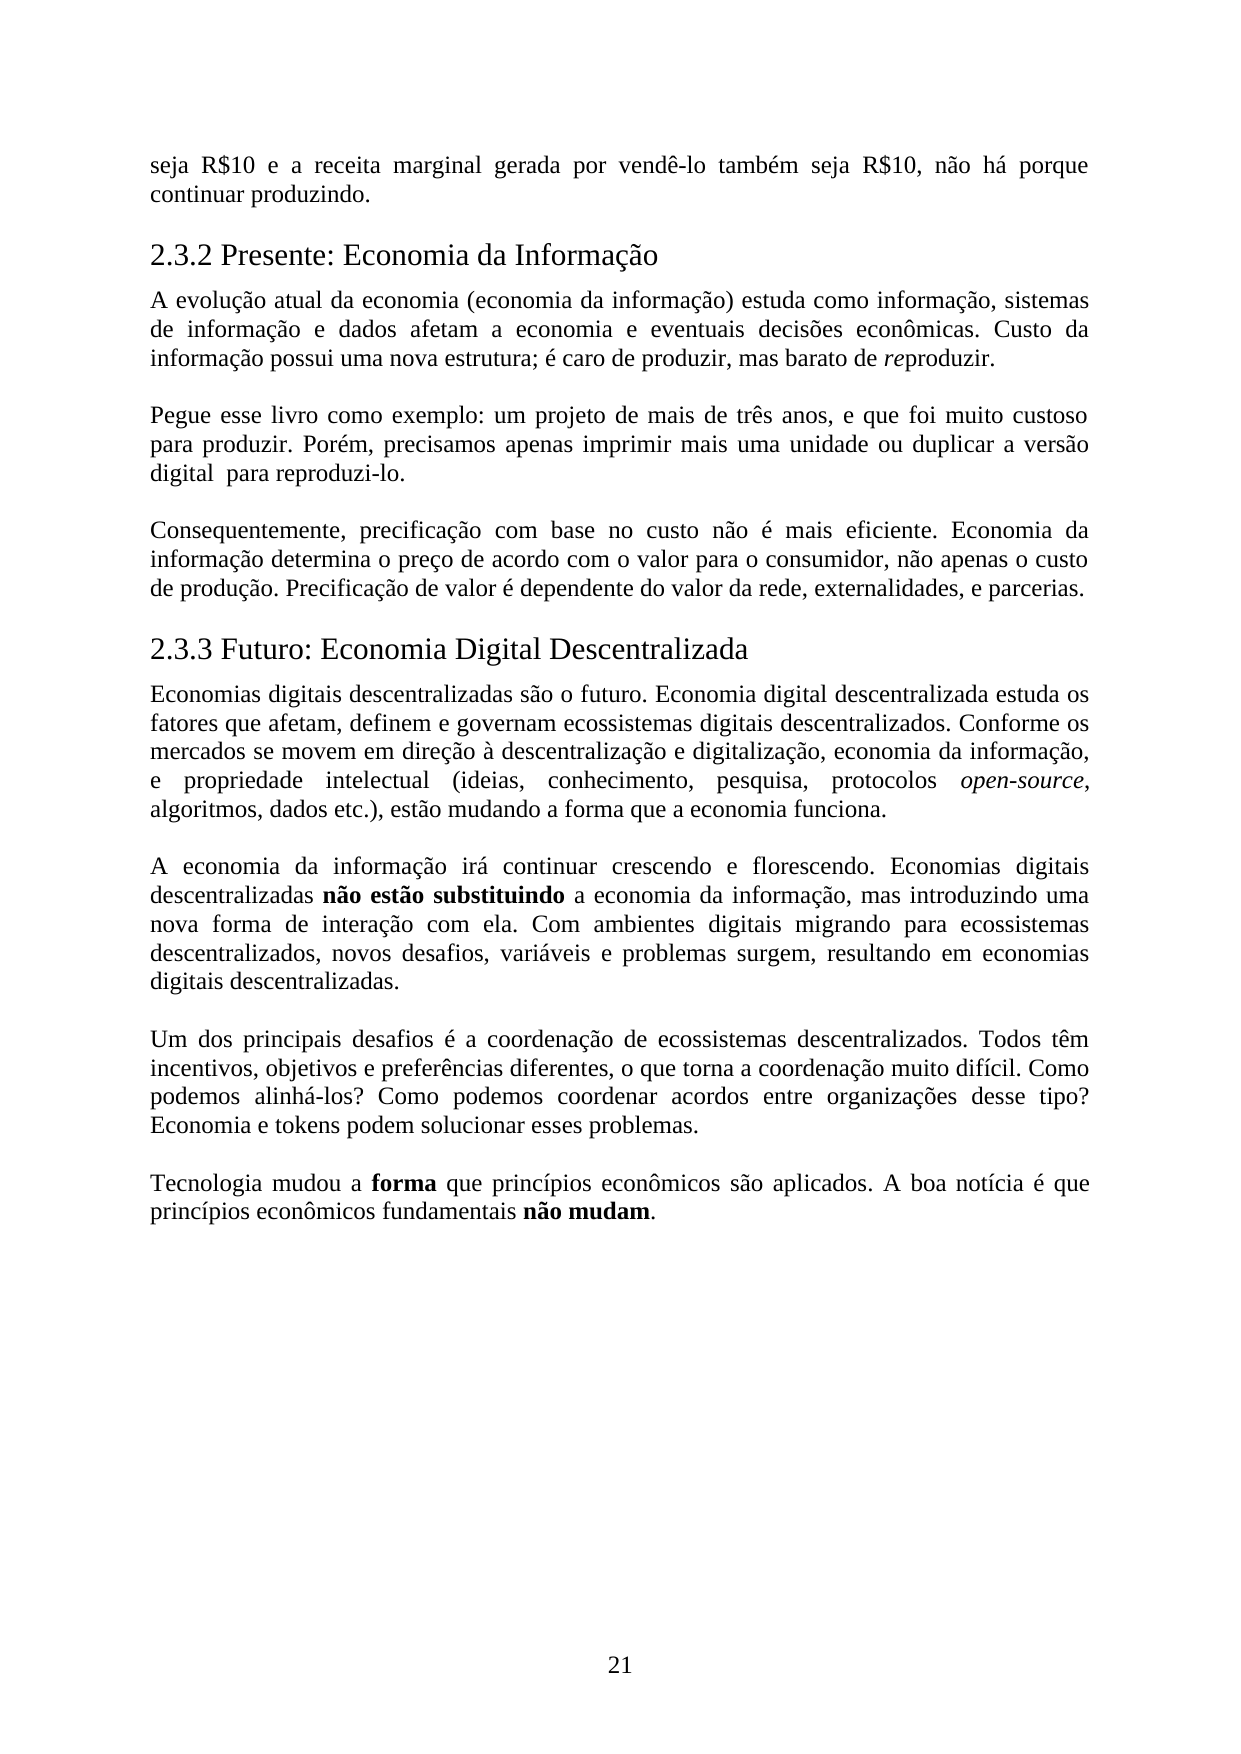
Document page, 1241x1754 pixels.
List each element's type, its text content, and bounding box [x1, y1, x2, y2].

subtitle Futuro: Economia Digital Descentralizada [150, 631, 1090, 666]
text A economia da informação irá continuar crescendo e florescendo. Economias digitais descentralizadas não estão substituindo a economia da informação, mas introduzindo uma nova forma de interação com ela. Com ambientes digitais migrando para ecossistemas descentralizados, novos desafios, variáveis e problemas surgem, resultando em economias digitais descentralizadas. [150, 851, 1090, 995]
subtitle Presente: Economia da Informação [150, 237, 1090, 273]
text Consequentemente, precificação com base no custo não é mais eficiente. Economia da informação determina o preço de acordo com o valor para o consumidor, não apenas o custo de produção. Precificação de valor é dependente do valor da rede, externalidades, e parcerias. [150, 515, 1090, 601]
text Caso o custo marginal seja maior que a receita marginal, isso cria um cenário de prejuízo – o que geralmente é ruim. Ao produzir um hambúrguer, por exemplo, caso o custo marginal seja R$10 e a receita marginal gerada por vendê-lo também seja R$10, não há porque continuar produzindo. [150, 150, 1090, 207]
text Um dos principais desafios é a coordenação de ecossistemas descentralizados. Todos têm incentivos, objetivos e preferências diferentes, o que torna a coordenação muito difícil. Como podemos alinhá-los? Como podemos coordenar acordos entre organizações desse tipo? Economia e tokens podem solucionar esses problemas. [150, 1024, 1090, 1139]
text Tecnologia mudou a forma que princípios econômicos são aplicados. A boa notícia é que princípios econômicos fundamentais não mudam. [150, 1168, 1090, 1225]
text A evolução atual da economia (economia da informação) estuda como informação, sistemas de informação e dados afetam a economia e eventuais decisões econômicas. Custo da informação possui uma nova estrutura; é caro de produzir, mas barato de reproduzir. [150, 285, 1090, 371]
text Pegue esse livro como exemplo: um projeto de mais de três anos, e que foi muito custoso para produzir. Porém, precisamos apenas imprimir mais uma unidade ou duplicar a versão digital para reproduzi-lo. [150, 400, 1090, 486]
text Economias digitais descentralizadas são o futuro. Economia digital descentralizada estuda os fatores que afetam, definem e governam ecossistemas digitais descentralizados. Conforme os mercados se movem em direção à descentralização e digitalização, economia da informação, e propriedade intelectual (ideias, conhecimento, pesquisa, protocolos open-source, algoritmos, dados etc.), estão mudando a forma que a economia funciona. [150, 679, 1090, 823]
